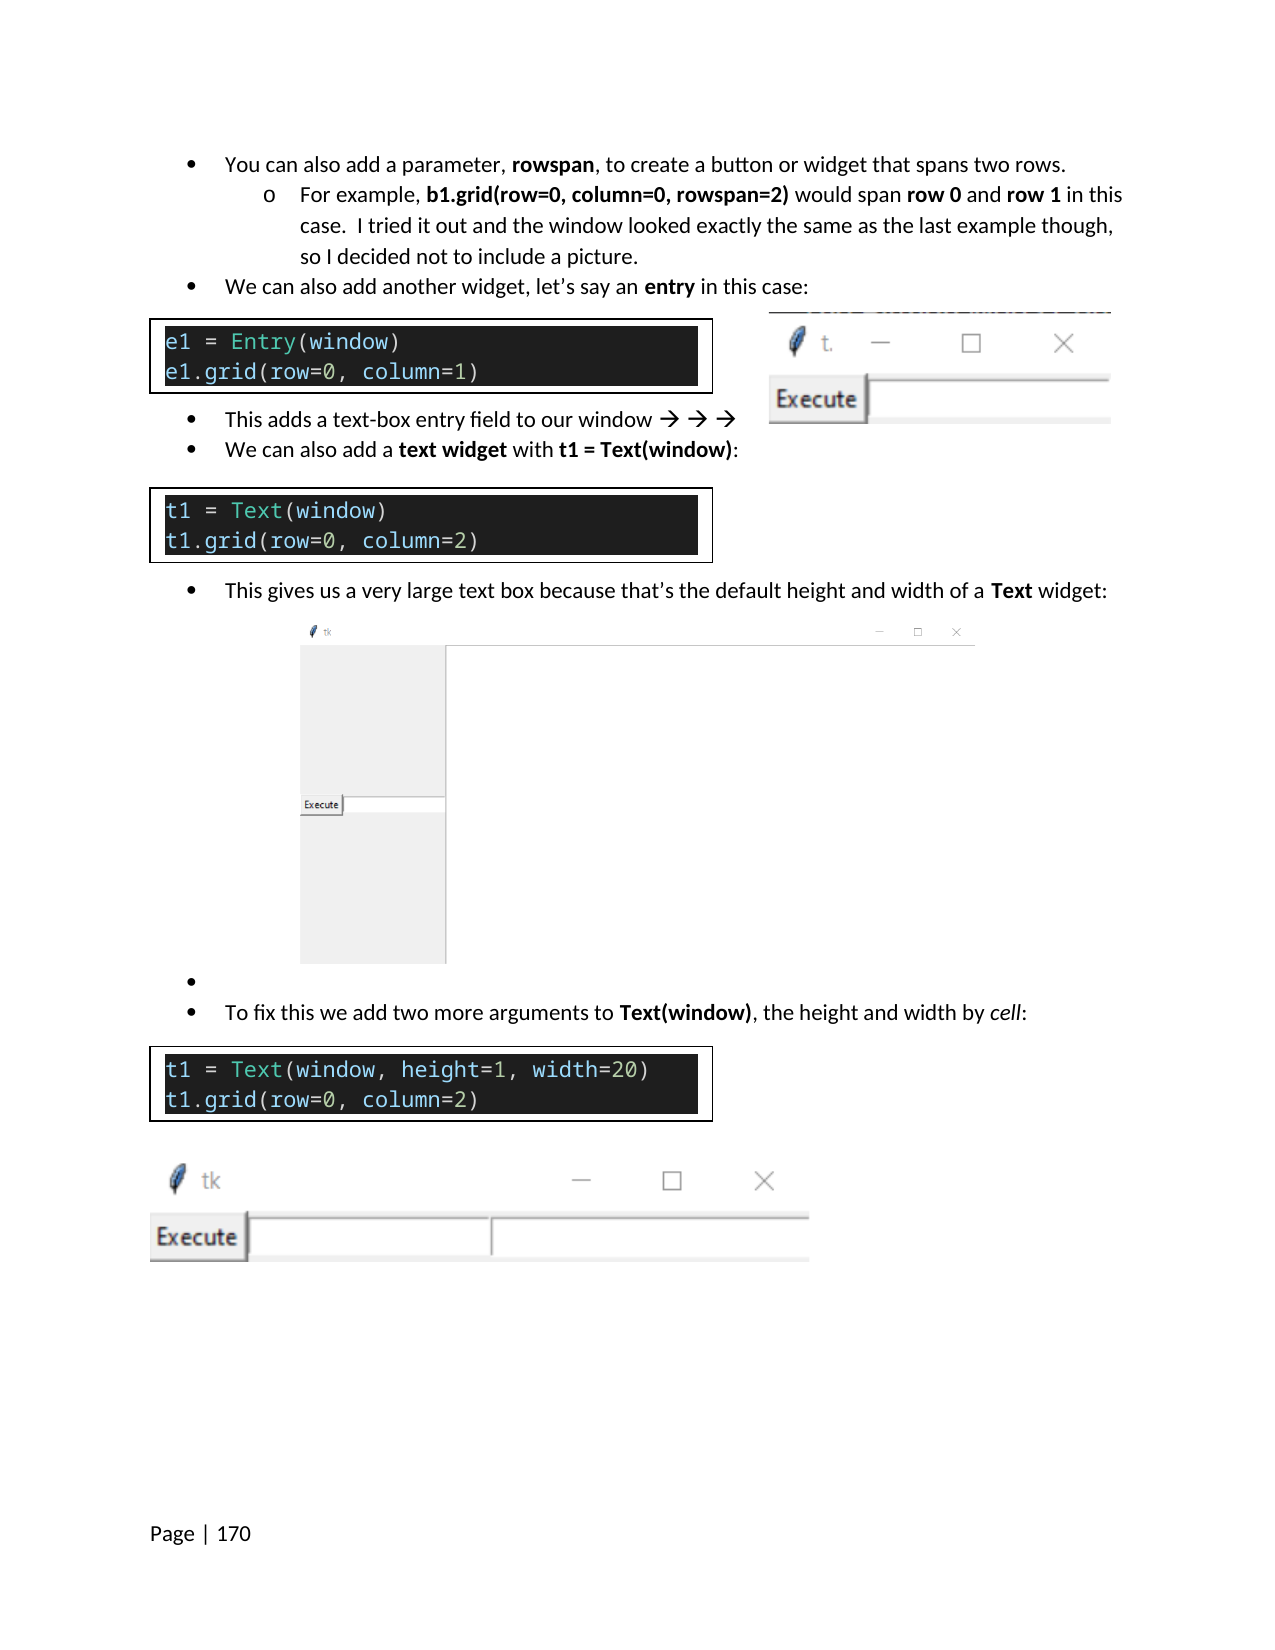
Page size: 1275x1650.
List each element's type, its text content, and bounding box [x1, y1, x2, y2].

picture [300, 620, 976, 964]
picture [768, 312, 1111, 424]
list You can also add a parameter, rowspan, to create a button or widget that spans two rows. [187, 150, 1125, 178]
list We can also add a text widget with t1 = Text(window): [187, 435, 1125, 463]
list We can also add another widget, let’s say an entry in this case: [187, 272, 1125, 300]
list For example, b1.grid(row=0, column=0, rowspan=2) would span row 0 and row 1 in this case. I tried it out and the window looked exactly the same as the last example though, so I decided not to include a picture. [262, 180, 1125, 270]
list To fix this we add two more arguments to Text(window), the height and width by cell: [187, 998, 1125, 1026]
list This gives us a very large text box because that’s the default height and width of a Text widget: [187, 466, 1125, 604]
picture [150, 1152, 810, 1262]
